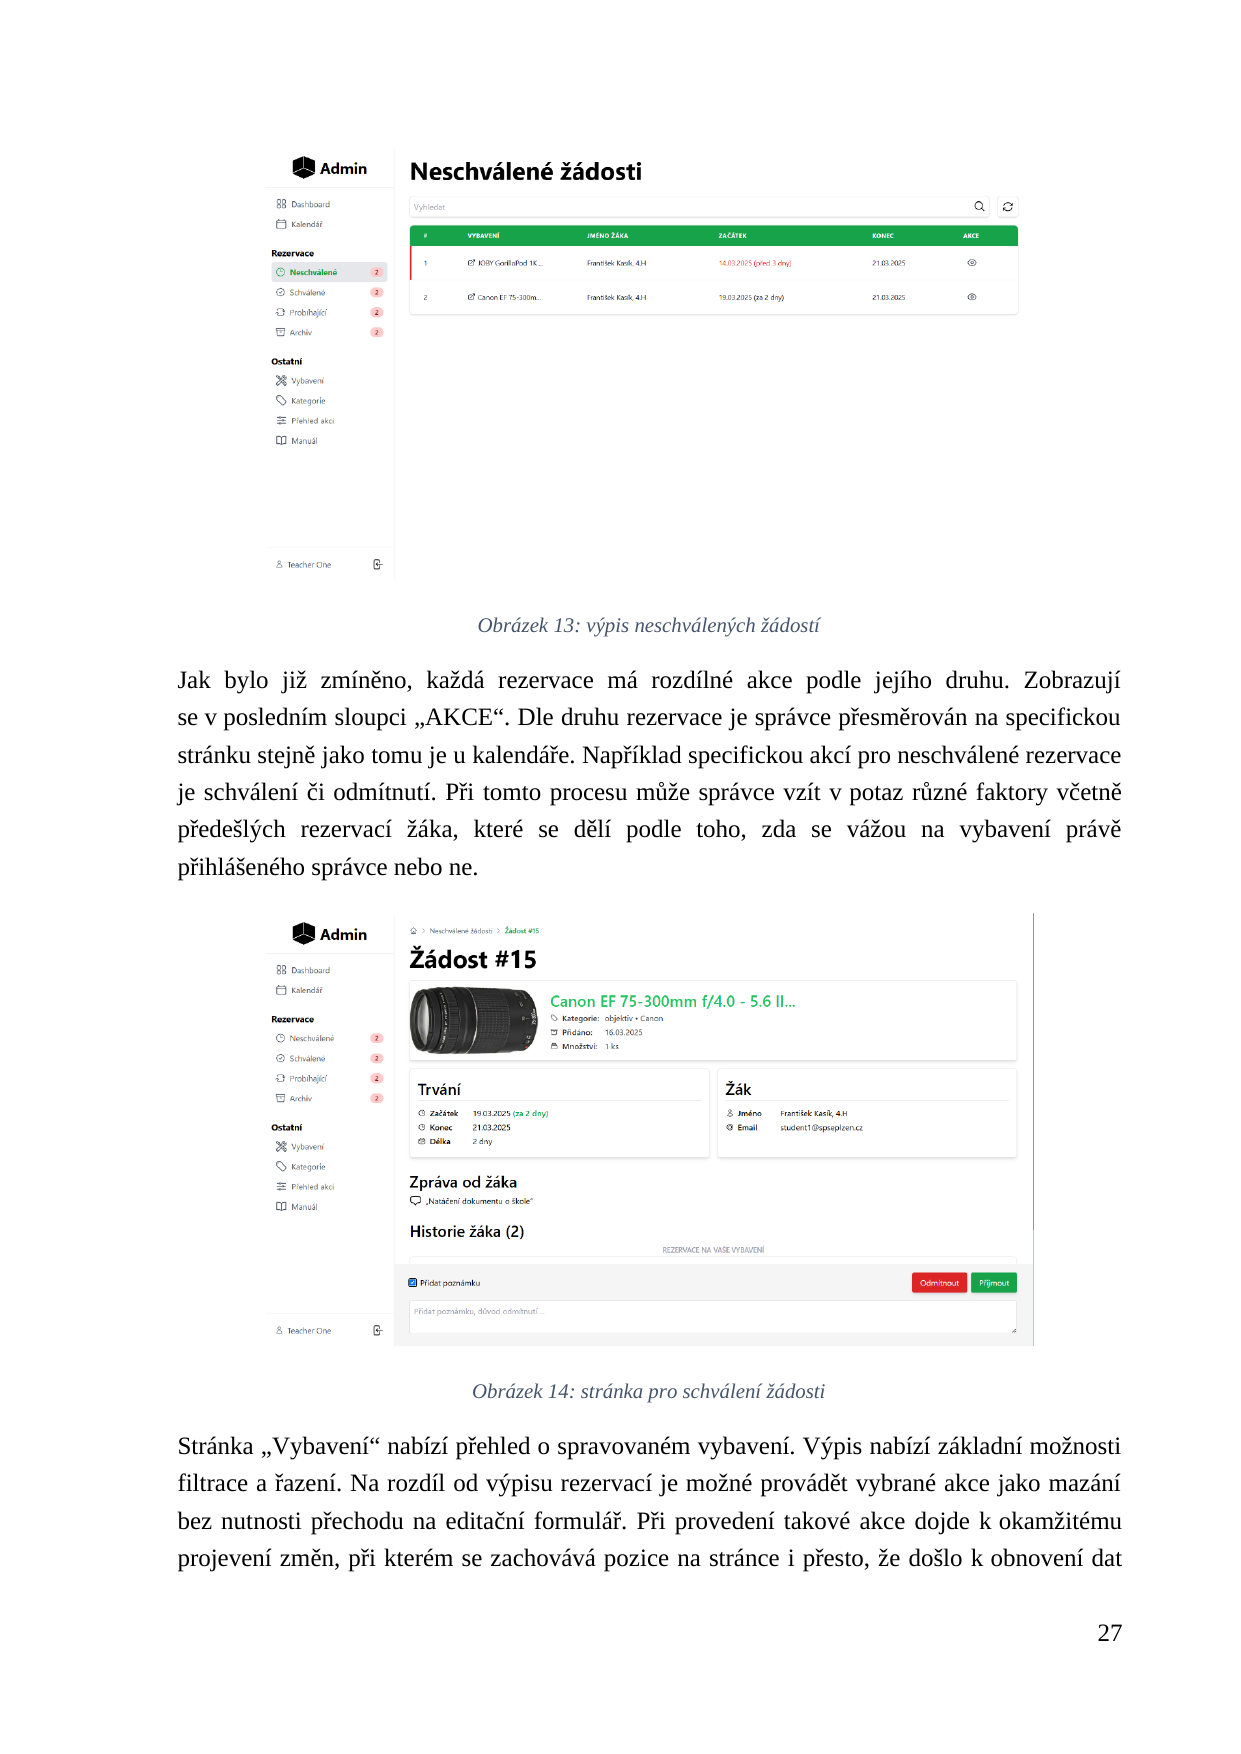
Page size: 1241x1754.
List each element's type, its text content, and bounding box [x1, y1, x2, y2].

picture [265, 913, 1034, 1346]
text Jak bylo již zmíněno, každá rezervace má rozdílné akce podle jejího druhu. Zobrazují se v posledním sloupci „AKCE“. Dle druhu rezervace je správce přesměrován na specifickou stránku stejně jako tomu je u kalendáře. Například specifickou akcí pro neschválené rezervace je schválení či odmítnutí. Při tomto procesu může správce vzít v potaz různé faktory včetně předešlých rezervací žáka, které se dělí podle toho, zda se vážou na vybavení právě přihlášeného správce nebo ne. [177, 665, 1122, 880]
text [177, 1431, 1122, 1572]
picture [265, 147, 1034, 580]
